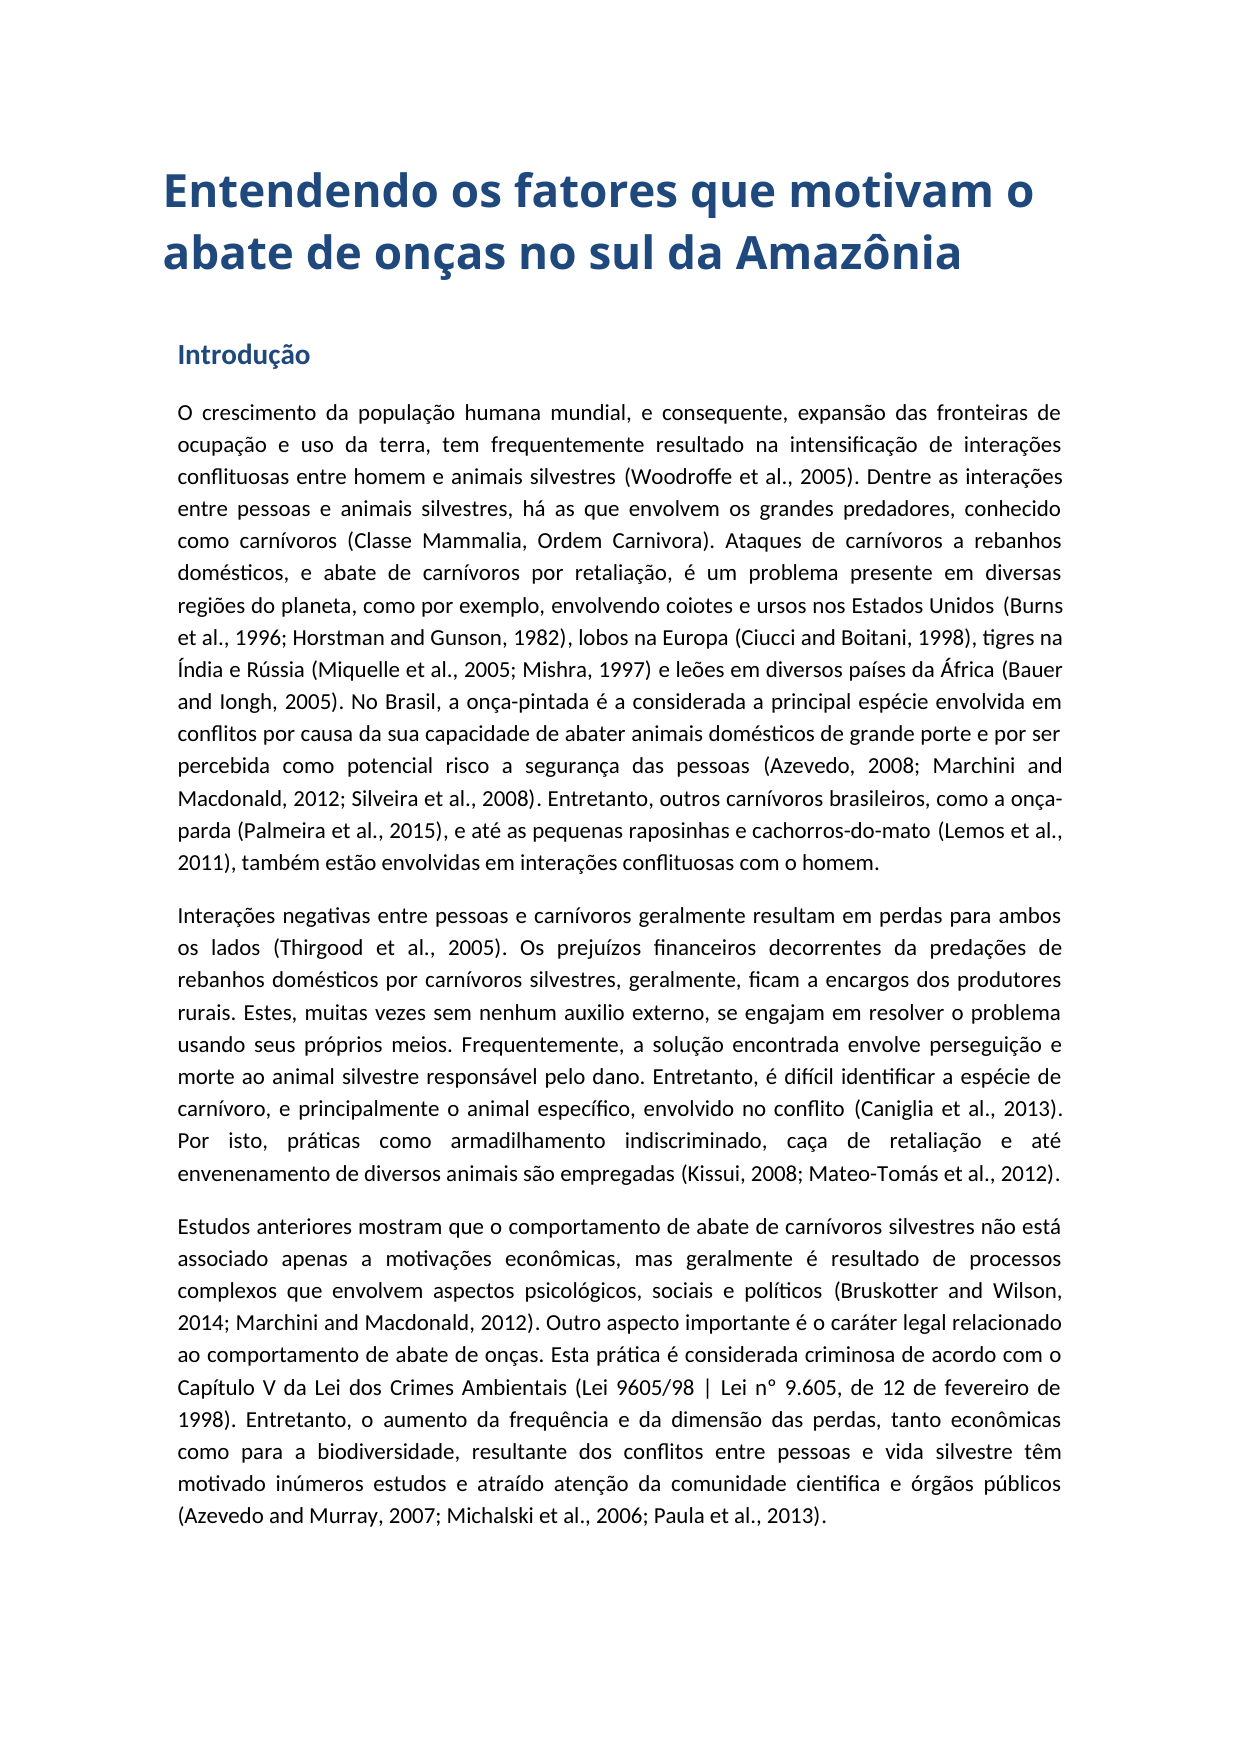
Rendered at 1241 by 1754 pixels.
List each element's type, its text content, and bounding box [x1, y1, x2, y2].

text Estudos anteriores mostram que o comportamento de abate de carnívoros silvestres não está associado apenas a motivações econômicas, mas geralmente é resultado de processos complexos que envolvem aspectos psicológicos, sociais e políticos (Bruskotter and Wilson, 2014; Marchini and Macdonald, 2012). Outro aspecto importante é o caráter legal relacionado ao comportamento de abate de onças. Esta prática é considerada criminosa de acordo com o Capítulo V da Lei dos Crimes Ambientais (Lei 9605/98 | Lei nº 9.605, de 12 de fevereiro de 1998). Entretanto, o aumento da frequência e da dimensão das perdas, tanto econômicas como para a biodiversidade, resultante dos conflitos entre pessoas e vida silvestre têm motivado inúmeros estudos e atraído atenção da comunidade cientifica e órgãos públicos (Azevedo and Murray, 2007; Michalski et al., 2006; Paula et al., 2013). [177, 1212, 1063, 1529]
text Entendendo os fatores que motivam o abate de onças no sul da Amazônia [162, 158, 1152, 283]
text Introdução [177, 336, 1063, 371]
text O crescimento da população humana mundial, e consequente, expansão das fronteiras de ocupação e uso da terra, tem frequentemente resultado na intensificação de interações conflituosas entre homem e animais silvestres (Woodroffe et al., 2005). Dentre as interações entre pessoas e animais silvestres, há as que envolvem os grandes predadores, conhecido como carnívoros (Classe Mammalia, Ordem Carnivora). Ataques de carnívoros a rebanhos domésticos, e abate de carnívoros por retaliação, é um problema presente em diversas regiões do planeta, como por exemplo, envolvendo coiotes e ursos nos Estados Unidos (Burns et al., 1996; Horstman and Gunson, 1982), lobos na Europa (Ciucci and Boitani, 1998), tigres na Índia e Rússia (Miquelle et al., 2005; Mishra, 1997) e leões em diversos países da África (Bauer and Iongh, 2005). No Brasil, a onça-pintada é a considerada a principal espécie envolvida em conflitos por causa da sua capacidade de abater animais domésticos de grande porte e por ser percebida como potencial risco a segurança das pessoas (Azevedo, 2008; Marchini and Macdonald, 2012; Silveira et al., 2008). Entretanto, outros carnívoros brasileiros, como a onça-parda (Palmeira et al., 2015), e até as pequenas raposinhas e cachorros-do-mato (Lemos et al., 2011), também estão envolvidas em interações conflituosas com o homem. [177, 398, 1063, 876]
text Interações negativas entre pessoas e carnívoros geralmente resultam em perdas para ambos os lados (Thirgood et al., 2005). Os prejuízos financeiros decorrentes da predações de rebanhos domésticos por carnívoros silvestres, geralmente, ficam a encargos dos produtores rurais. Estes, muitas vezes sem nenhum auxilio externo, se engajam em resolver o problema usando seus próprios meios. Frequentemente, a solução encontrada envolve perseguição e morte ao animal silvestre responsável pelo dano. Entretanto, é difícil identificar a espécie de carnívoro, e principalmente o animal específico, envolvido no conflito (Caniglia et al., 2013). Por isto, práticas como armadilhamento indiscriminado, caça de retaliação e até envenenamento de diversos animais são empregadas (Kissui, 2008; Mateo-Tomás et al., 2012). [177, 901, 1063, 1187]
